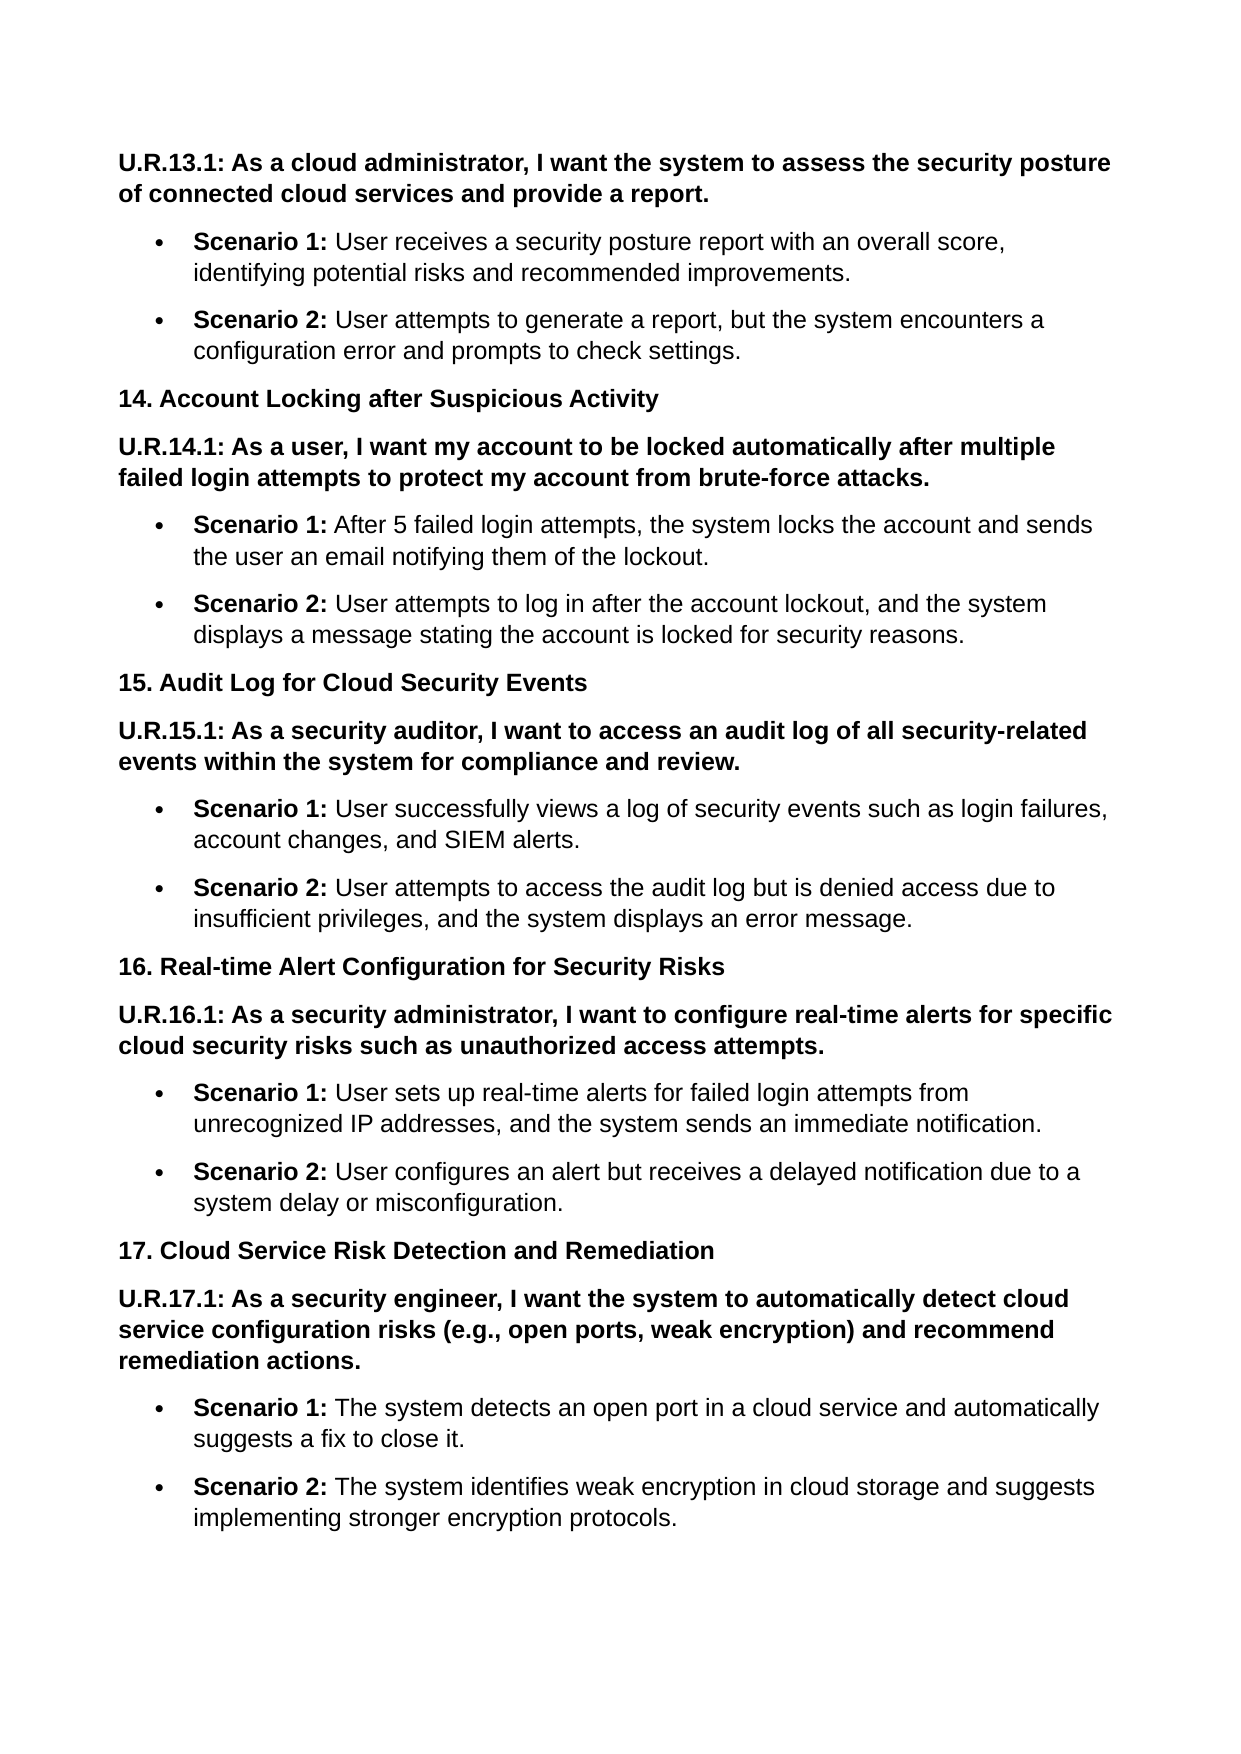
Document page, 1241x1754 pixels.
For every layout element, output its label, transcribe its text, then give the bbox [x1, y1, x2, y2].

list Scenario 1: The system detects an open port in a cloud service and automatically suggests a fix to close it. [156, 1393, 1122, 1453]
list Scenario 2: The system identifies weak encryption in cloud storage and suggests implementing stronger encryption protocols. [156, 1472, 1122, 1532]
text U.R.14.1: As a user, I want my account to be locked automatically after multiple failed login attempts to protect my account from brute-force attacks. [118, 432, 1122, 491]
text U.R.17.1: As a security engineer, I want the system to automatically detect cloud service configuration risks (e.g., open ports, weak encryption) and recommend remediation actions. [118, 1283, 1122, 1374]
list Scenario 2: User attempts to log in after the account lockout, and the system displays a message stating the account is locked for security reasons. [156, 589, 1122, 649]
text 14. Account Locking after Suspicious Activity [118, 384, 1122, 413]
text 15. Audit Log for Cloud Security Events [118, 668, 1122, 697]
list Scenario 2: User attempts to access the audit log but is denied access due to insufficient privileges, and the system displays an error message. [156, 873, 1122, 933]
text 17. Cloud Service Risk Detection and Remediation [118, 1236, 1122, 1264]
list Scenario 2: User configures an alert but receives a delayed notification due to a system delay or misconfiguration. [156, 1157, 1122, 1217]
list Scenario 2: User attempts to generate a report, but the system encounters a configuration error and prompts to check settings. [156, 305, 1122, 365]
list Scenario 1: After 5 failed login attempts, the system locks the account and sends the user an email notifying them of the lockout. [156, 510, 1122, 570]
list Scenario 1: User sets up real-time alerts for failed login attempts from unrecognized IP addresses, and the system sends an immediate notification. [156, 1078, 1122, 1138]
text U.R.15.1: As a security auditor, I want to access an audit log of all security-related events within the system for compliance and review. [118, 716, 1122, 775]
list Scenario 1: User successfully views a log of security events such as login failures, account changes, and SIEM alerts. [156, 794, 1122, 854]
text 16. Real-time Alert Configuration for Security Risks [118, 952, 1122, 981]
text U.R.16.1: As a security administrator, I want to configure real-time alerts for specific cloud security risks such as unauthorized access attempts. [118, 999, 1122, 1059]
list Scenario 1: User receives a security posture report with an overall score, identifying potential risks and recommended improvements. [156, 226, 1122, 286]
text U.R.13.1: As a cloud administrator, I want the system to assess the security posture of connected cloud services and provide a report. [118, 148, 1122, 207]
